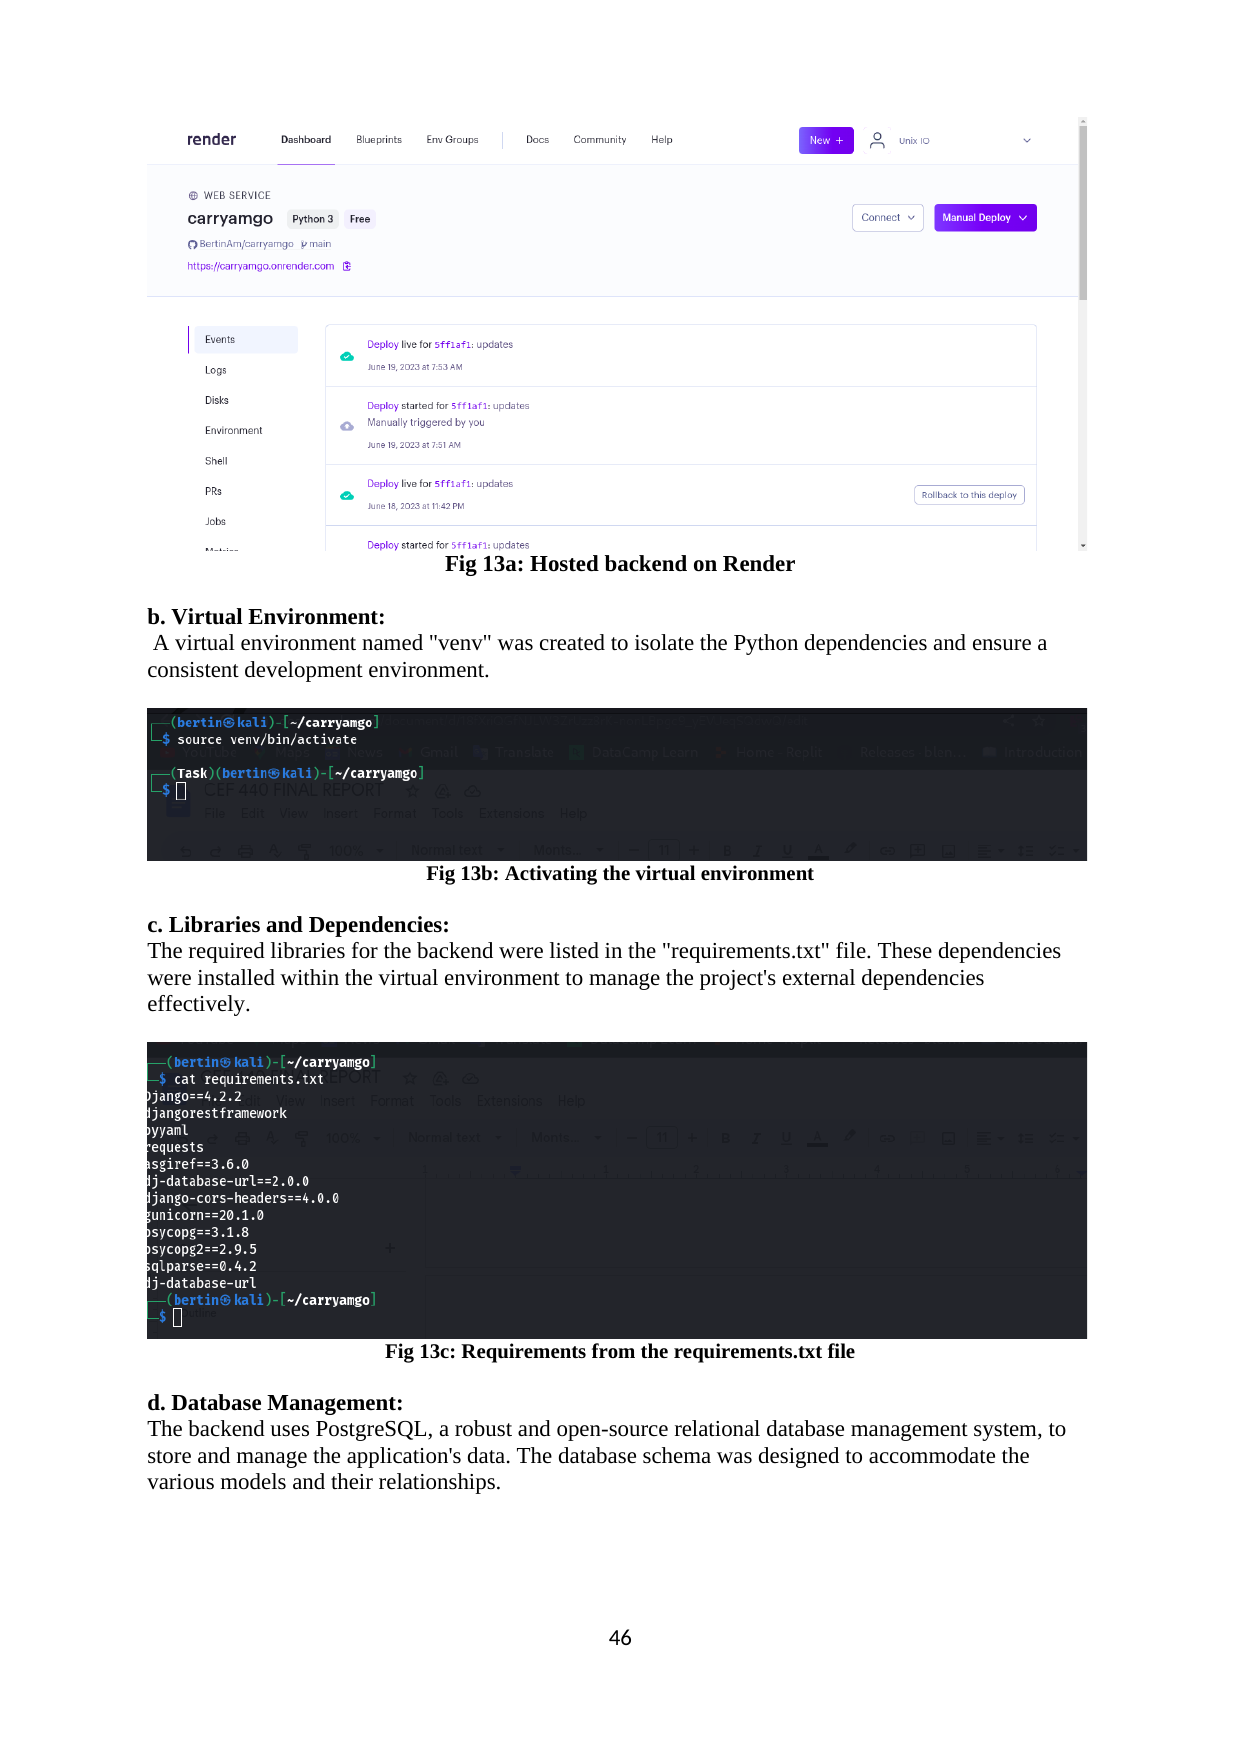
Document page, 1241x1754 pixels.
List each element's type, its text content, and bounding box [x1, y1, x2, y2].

text b. Virtual Environment: [147, 603, 1093, 629]
text A virtual environment named "venv" was created to isolate the Python dependencies and ensure a consistent development environment. [147, 629, 1093, 682]
text c. Libraries and Dependencies: [147, 911, 1093, 937]
text d. Database Management: [147, 1389, 1093, 1415]
picture [147, 117, 1088, 551]
text The required libraries for the backend were listed in the "requirements.txt" file. These dependencies were installed within the virtual environment to manage the project's external dependencies effectively. [147, 937, 1093, 1016]
text The backend uses PostgreSQL, a robust and open-source relational database management system, to store and manage the application's data. The database schema was designed to accommodate the various models and their relationships. [147, 1415, 1093, 1494]
text Fig 13b: Activating the virtual environment [147, 861, 1093, 884]
text Fig 13a: Hosted backend on Render [147, 550, 1093, 577]
picture [147, 708, 1088, 861]
picture [147, 1042, 1088, 1339]
text Fig 13c: Requirements from the requirements.txt file [147, 1338, 1093, 1363]
